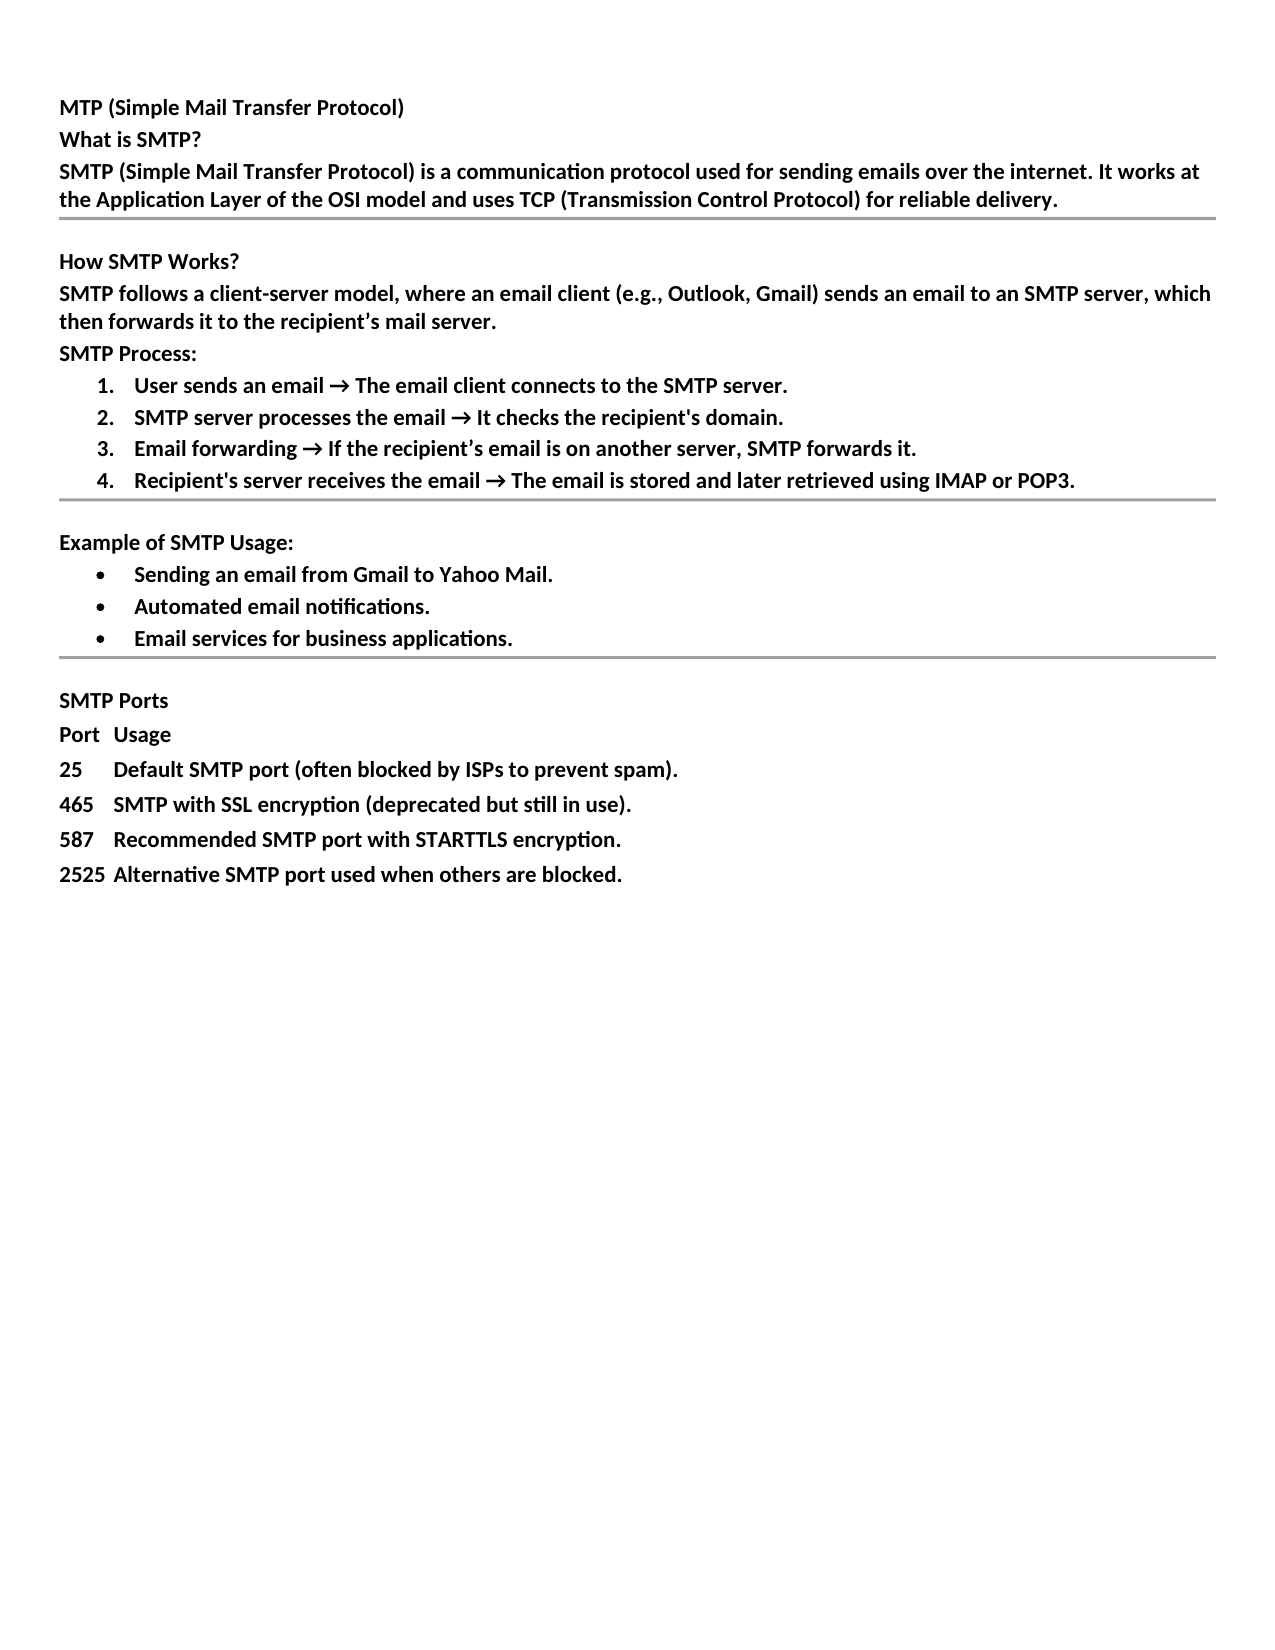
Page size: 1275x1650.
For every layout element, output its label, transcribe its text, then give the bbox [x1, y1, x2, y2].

text How SMTP Works? [59, 247, 1216, 275]
list User sends an email → The email client connects to the SMTP server. [97, 371, 1216, 399]
text SMTP (Simple Mail Transfer Protocol) is a communication protocol used for sending emails over the internet. It works at the Application Layer of the OSI model and uses TCP (Transmission Control Protocol) for reliable delivery. [59, 157, 1216, 213]
table_cell 25 [58, 749, 112, 784]
text What is SMTP? [59, 125, 1216, 153]
list SMTP server processes the email → It checks the recipient's domain. [97, 403, 1216, 431]
list Sending an email from Gmail to Yahoo Mail. [97, 560, 1216, 588]
list Recipient's server receives the email → The email is stored and later retrieved using IMAP or POP3. [97, 466, 1216, 494]
table_cell Default SMTP port (often blocked by ISPs to prevent spam). [112, 749, 686, 784]
table_cell Alternative SMTP port used when others are blocked. [112, 854, 686, 889]
list Email services for business applications. [97, 624, 1216, 652]
table_cell Recommended SMTP port with STARTTLS encryption. [112, 819, 686, 854]
table_cell 2525 [58, 854, 112, 889]
table_header Port [58, 714, 112, 749]
table_header Usage [112, 714, 686, 749]
table_cell SMTP with SSL encryption (deprecated but still in use). [112, 784, 686, 819]
text SMTP Ports [59, 686, 1216, 714]
table_cell 587 [58, 819, 112, 854]
table_cell 465 [58, 784, 112, 819]
list Email forwarding → If the recipient’s email is on another server, SMTP forwards it. [97, 434, 1216, 463]
text SMTP follows a client-server model, where an email client (e.g., Outlook, Gmail) sends an email to an SMTP server, which then forwards it to the recipient’s mail server. [59, 279, 1216, 335]
text Example of SMTP Usage: [59, 528, 1216, 557]
text MTP (Simple Mail Transfer Protocol) [59, 93, 1216, 121]
list Automated email notifications. [97, 592, 1216, 620]
text SMTP Process: [59, 339, 1216, 367]
